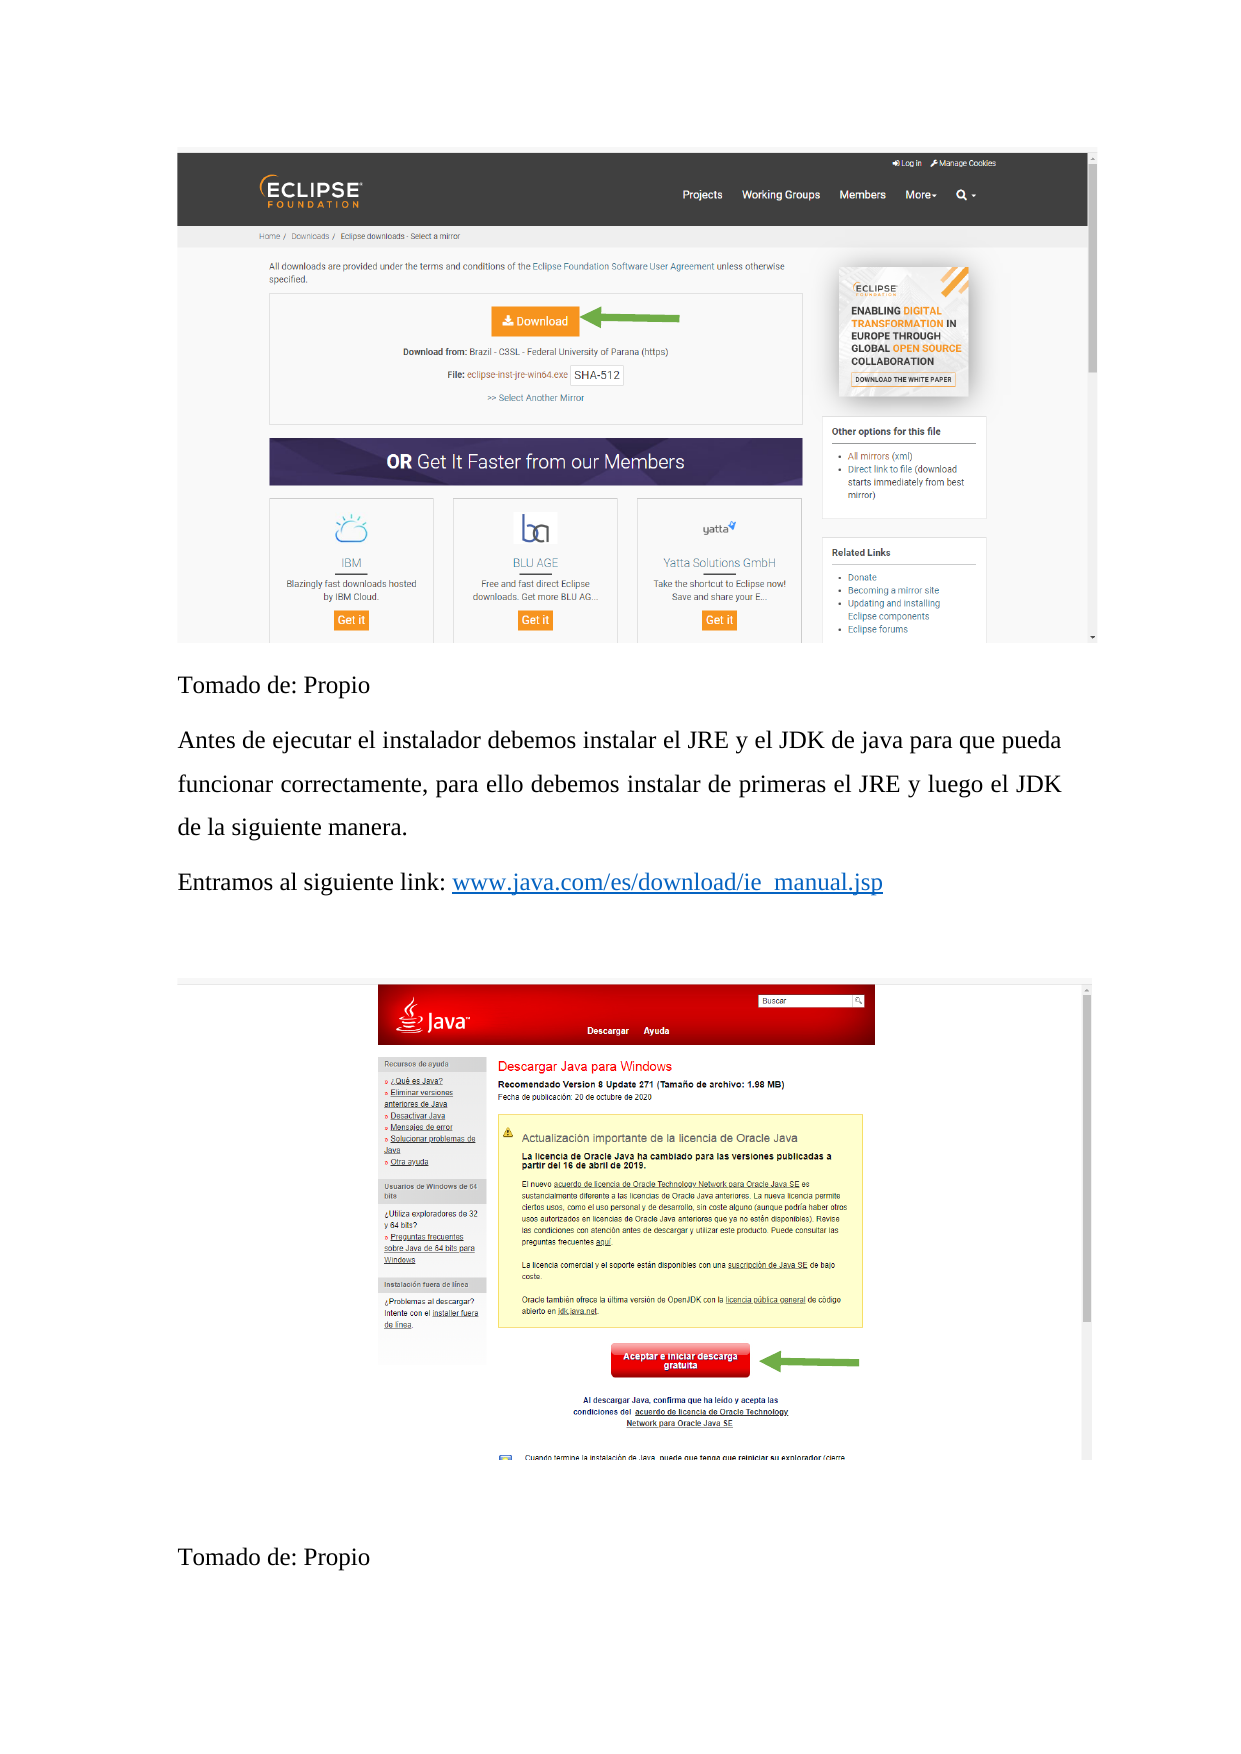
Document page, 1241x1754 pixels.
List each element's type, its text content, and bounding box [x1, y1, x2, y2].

picture [177, 147, 1098, 643]
text Entramos al siguiente link: www.java.com/es/download/ie_manual.jsp [177, 867, 1063, 896]
text Tomado de: Propio [177, 670, 1063, 699]
text Tomado de: Propio [177, 1542, 1063, 1571]
text Antes de ejecutar el instalador debemos instalar el JRE y el JDK de java para que pueda funcionar correctamente, para ello debemos instalar de primeras el JRE y luego el JDK de la siguiente manera. [177, 726, 1063, 841]
picture [177, 978, 1092, 1460]
